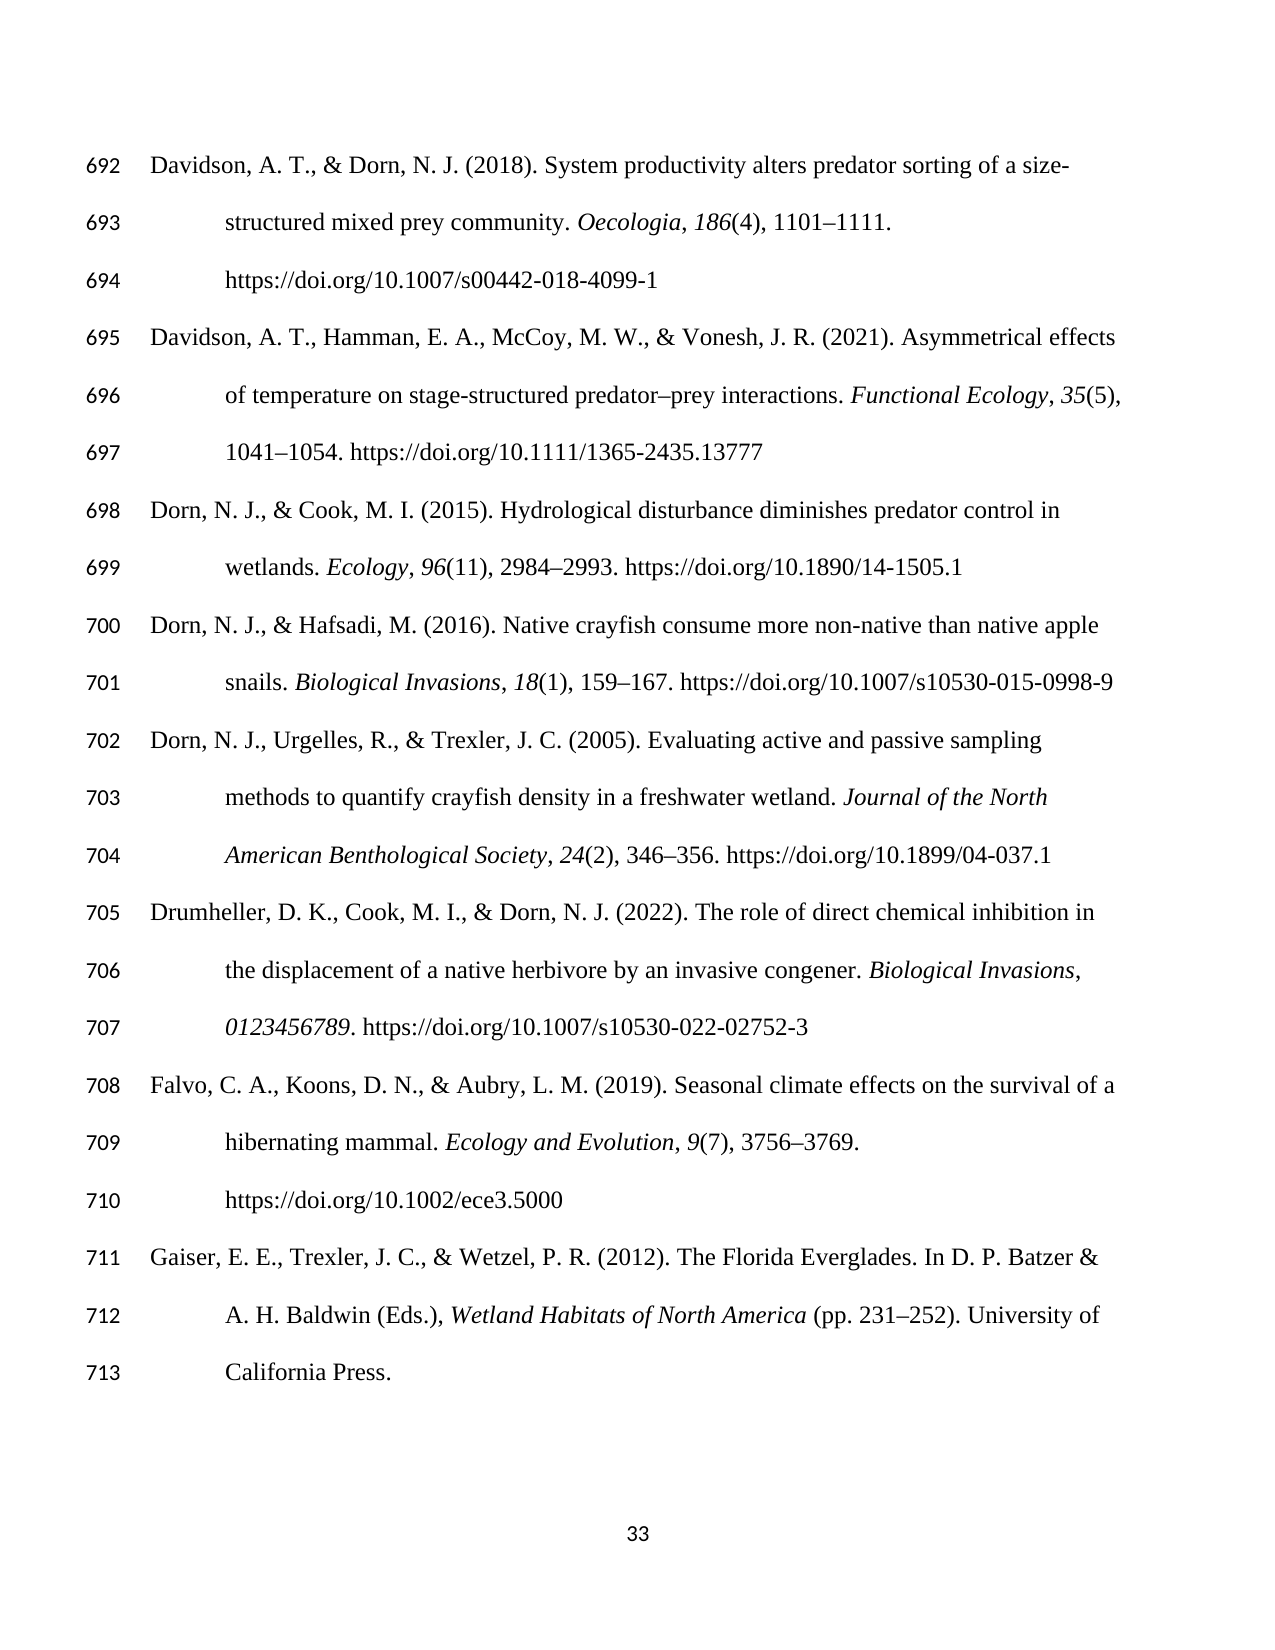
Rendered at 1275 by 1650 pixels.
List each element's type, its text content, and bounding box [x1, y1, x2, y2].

text Davidson, A. T., & Dorn, N. J. (2018). System productivity alters predator sorting of a size-structured mixed prey community. Oecologia, 186(4), 1101–1111. https://doi.org/10.1007/s00442-018-4099-1 [150, 150, 1125, 294]
text Dorn, N. J., & Hafsadi, M. (2016). Native crayfish consume more non-native than native apple snails. Biological Invasions, 18(1), 159–167. https://doi.org/10.1007/s10530-015-0998-9 [150, 610, 1125, 696]
text Dorn, N. J., Urgelles, R., & Trexler, J. C. (2005). Evaluating active and passive sampling methods to quantify crayfish density in a freshwater wetland. Journal of the North American Benthological Society, 24(2), 346–356. https://doi.org/10.1899/04-037.1 [150, 725, 1125, 869]
text Gaiser, E. E., Trexler, J. C., & Wetzel, P. R. (2012). The Florida Everglades. In D. P. Batzer & A. H. Baldwin (Eds.), Wetland Habitats of North America (pp. 231–252). University of California Press. [150, 1242, 1125, 1386]
text Davidson, A. T., Hamman, E. A., McCoy, M. W., & Vonesh, J. R. (2021). Asymmetrical effects of temperature on stage‐structured predator–prey interactions. Functional Ecology, 35(5), 1041–1054. https://doi.org/10.1111/1365-2435.13777 [150, 322, 1125, 466]
text Drumheller, D. K., Cook, M. I., & Dorn, N. J. (2022). The role of direct chemical inhibition in the displacement of a native herbivore by an invasive congener. Biological Invasions, 0123456789. https://doi.org/10.1007/s10530-022-02752-3 [150, 897, 1125, 1041]
text Falvo, C. A., Koons, D. N., & Aubry, L. M. (2019). Seasonal climate effects on the survival of a hibernating mammal. Ecology and Evolution, 9(7), 3756–3769. https://doi.org/10.1002/ece3.5000 [150, 1070, 1125, 1214]
text Dorn, N. J., & Cook, M. I. (2015). Hydrological disturbance diminishes predator control in wetlands. Ecology, 96(11), 2984–2993. https://doi.org/10.1890/14-1505.1 [150, 495, 1125, 581]
